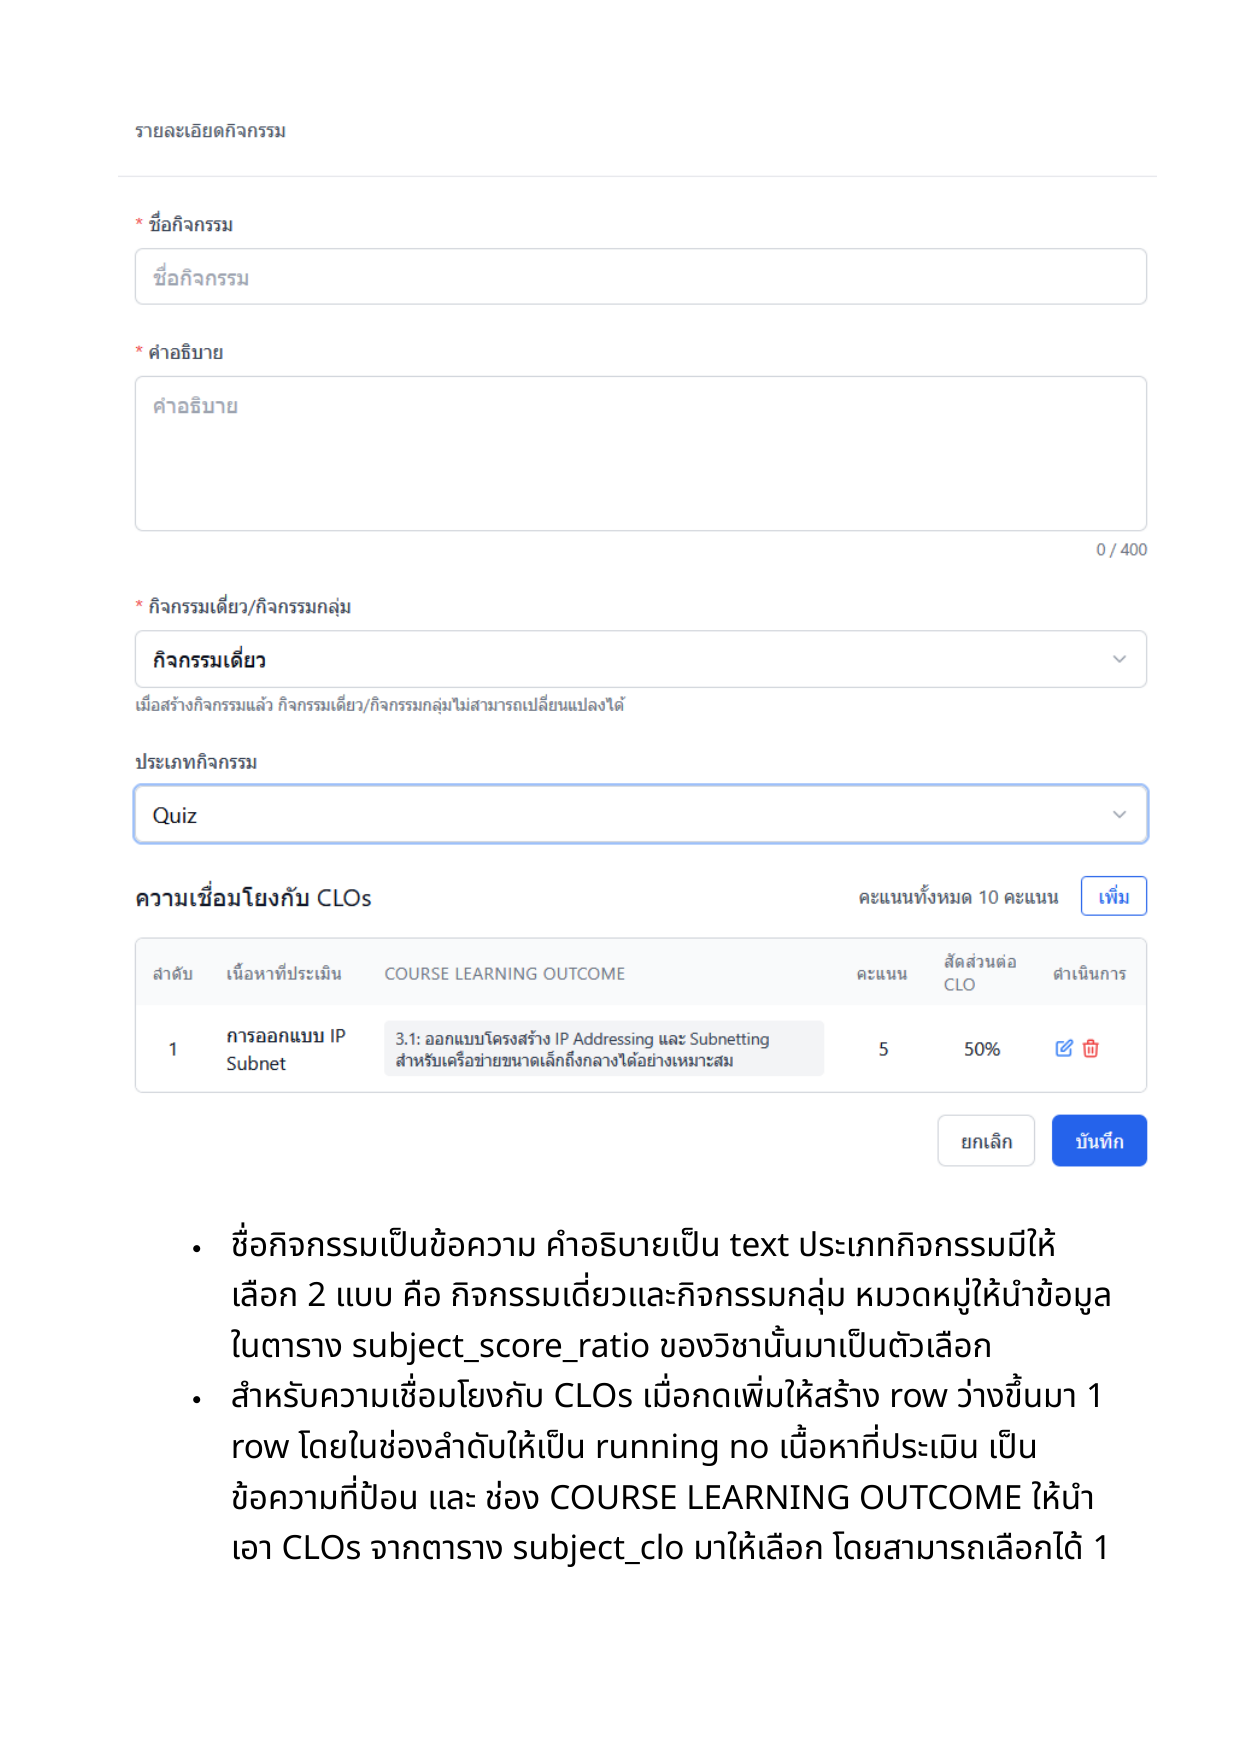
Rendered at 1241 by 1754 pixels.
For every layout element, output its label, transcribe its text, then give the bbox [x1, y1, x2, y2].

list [193, 1372, 1122, 1575]
list ชื่อกิจกรรมเป็นข้อความ คำอธิบายเป็น text ประเภทกิจกรรมมีให้เลือก 2 แบบ คือ กิจกรรมเดี่ยวและกิจกรรมกลุ่ม หมวดหมู่ให้นำข้อมูลในตาราง subject_score_ratio ของวิชานั้นมาเป็นตัวเลือก [193, 1220, 1122, 1372]
picture [118, 118, 1157, 1175]
